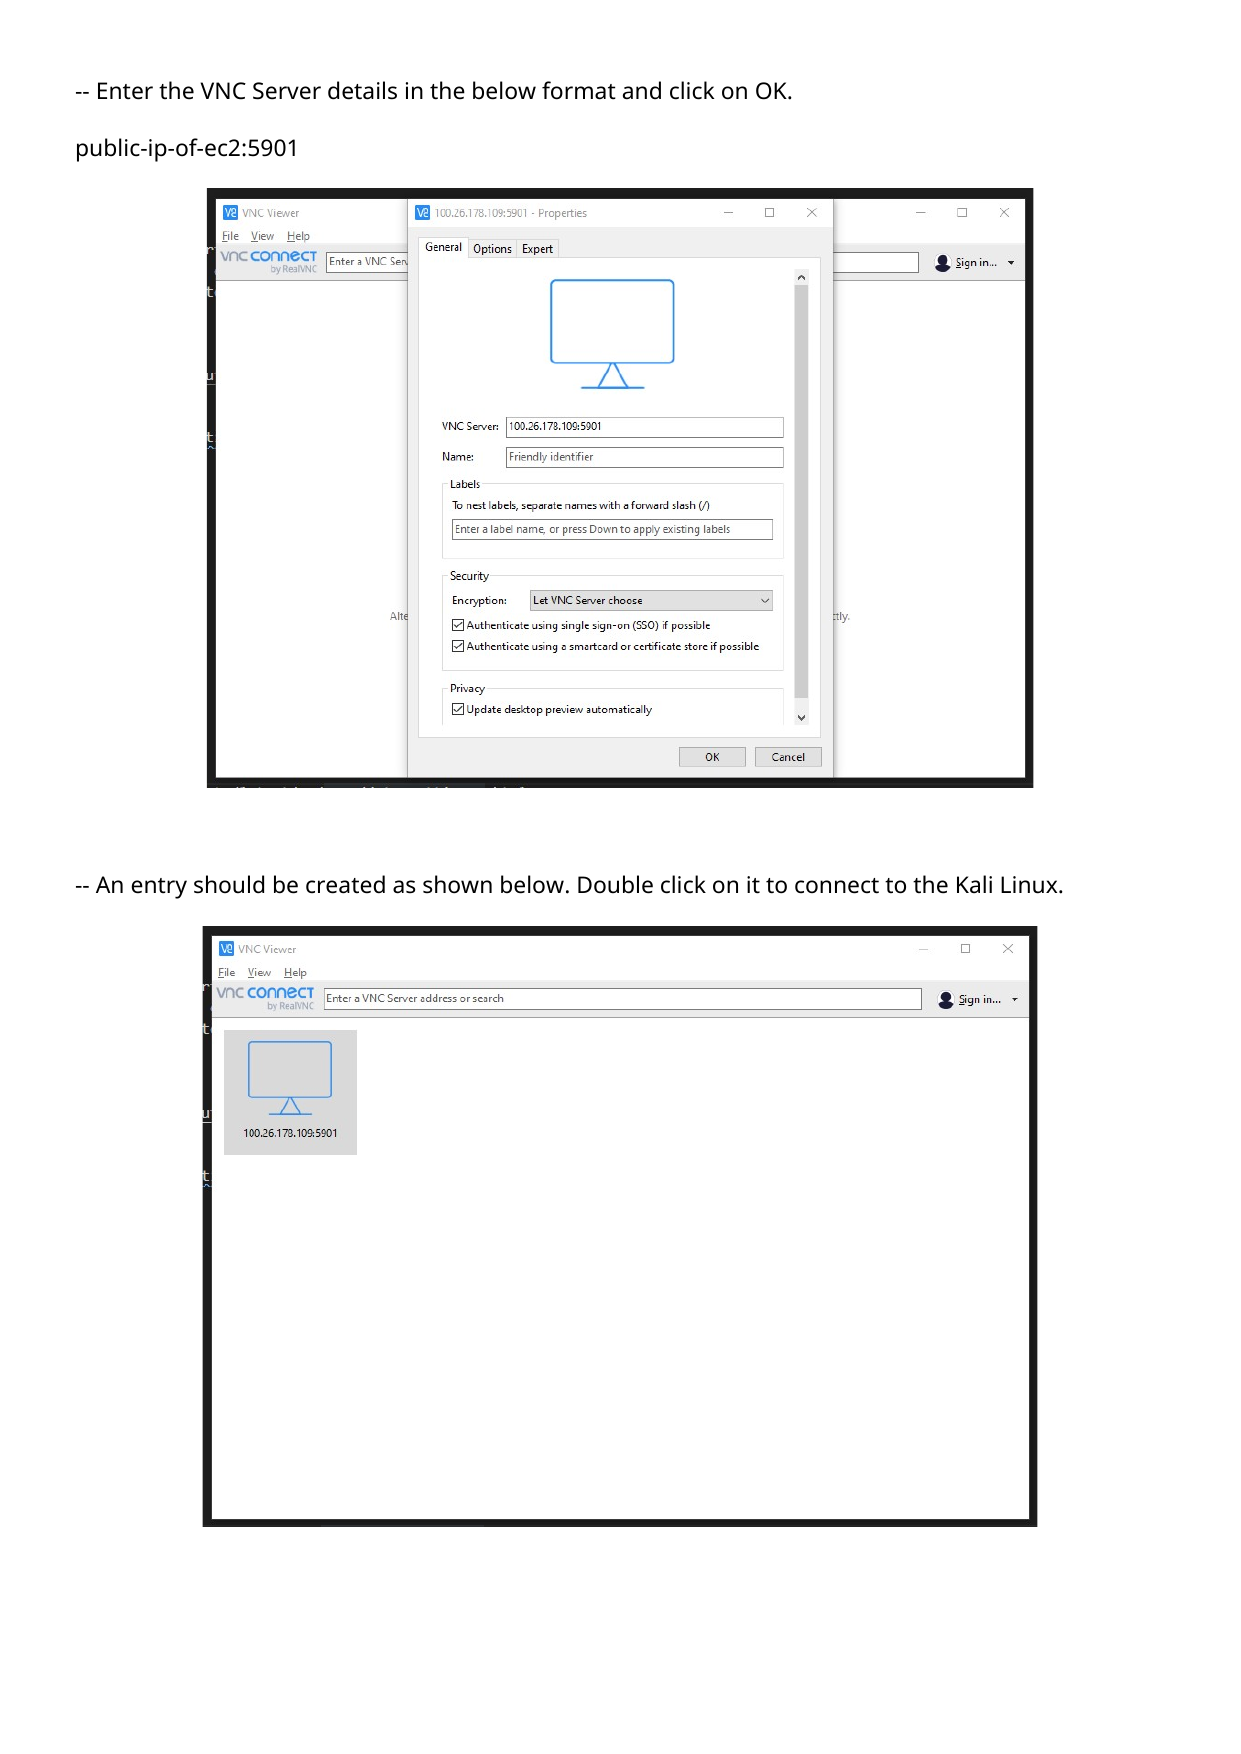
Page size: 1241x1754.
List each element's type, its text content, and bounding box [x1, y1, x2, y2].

picture [206, 188, 1034, 788]
picture [202, 926, 1038, 1527]
text public-ip-of-ec2:5901 [75, 132, 1165, 163]
text -- Enter the VNC Server details in the below format and click on OK. [75, 75, 1165, 106]
text -- An entry should be created as shown below. Double click on it to connect to the Kali Linux. [75, 869, 1165, 900]
